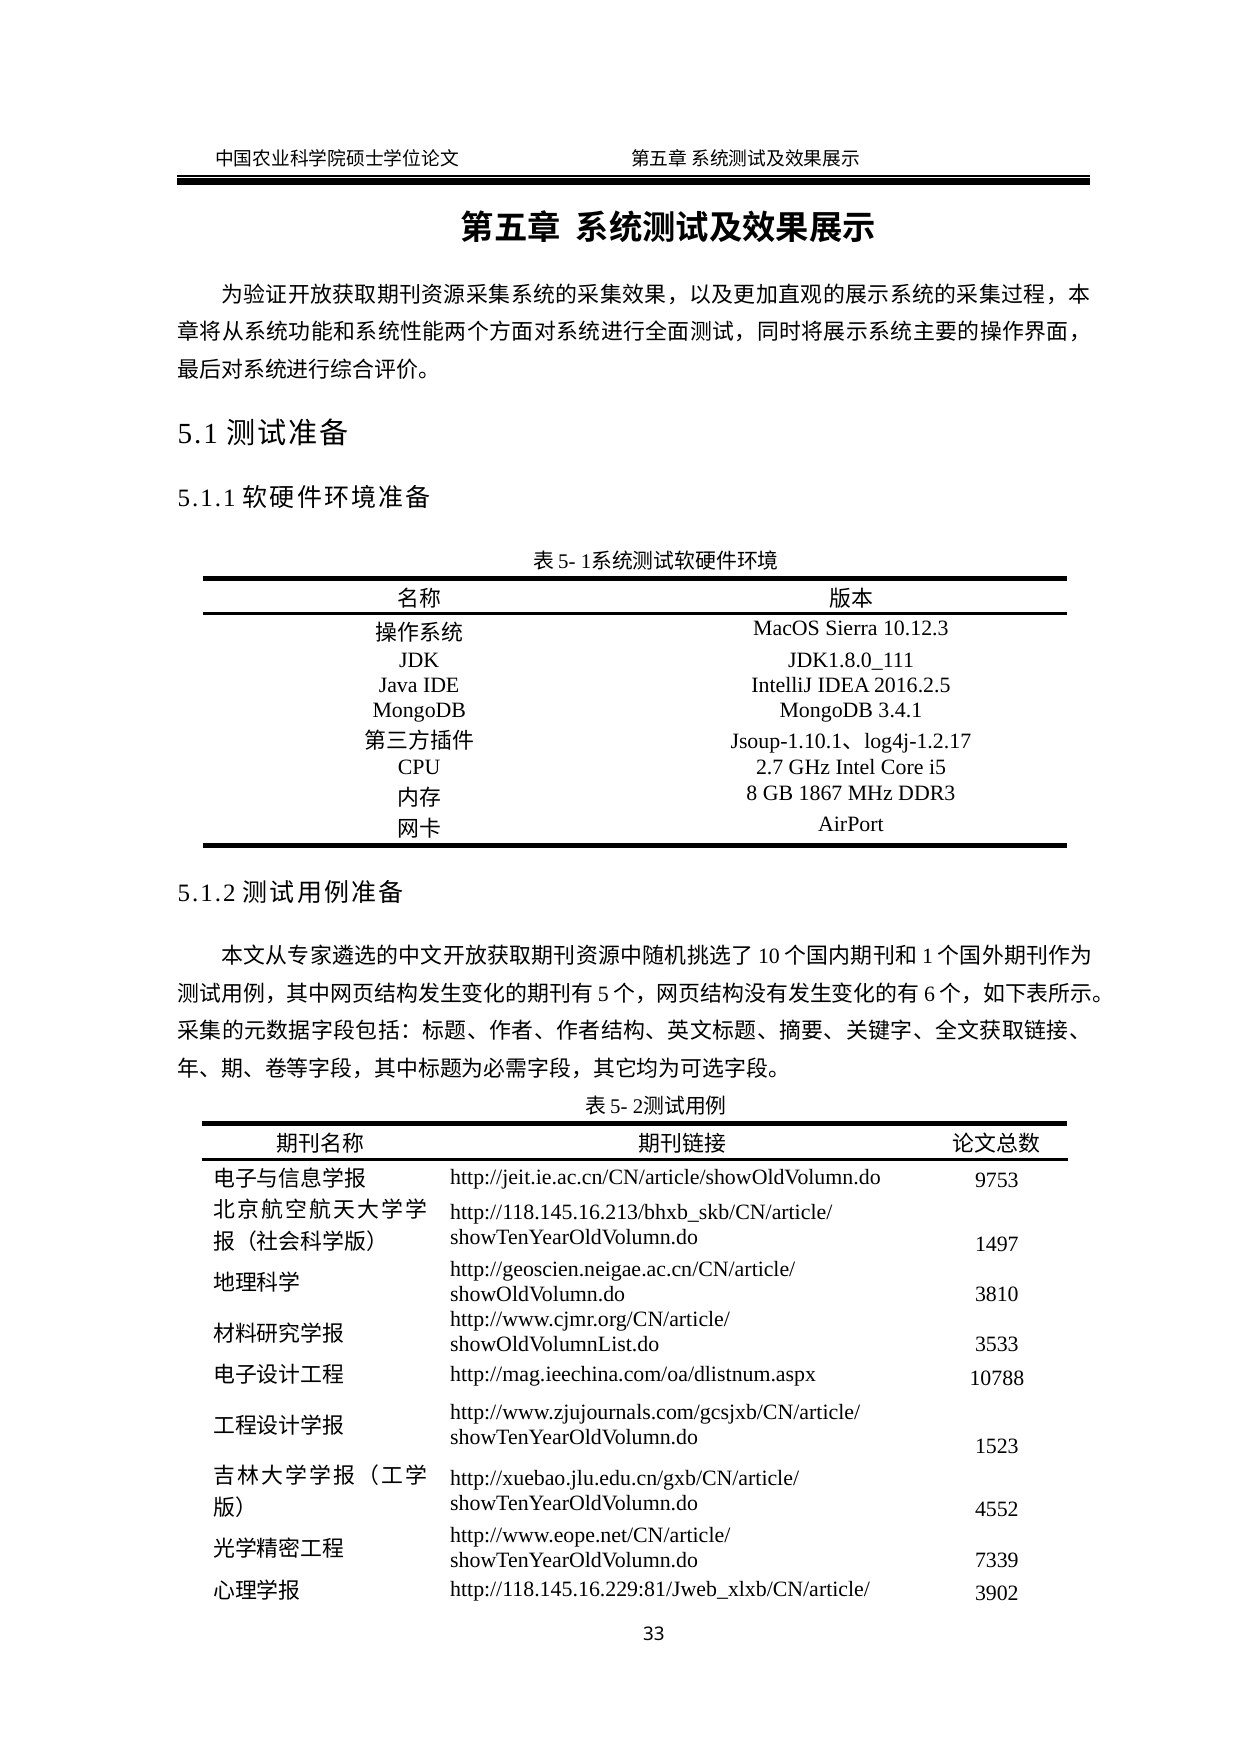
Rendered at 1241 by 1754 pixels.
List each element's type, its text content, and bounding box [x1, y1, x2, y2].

table_cell http://www.zjujournals.com/gcsjxb/CN/article/showTenYearOldVolumn.do [439, 1390, 925, 1458]
table_cell 网卡 [203, 811, 635, 843]
table_cell 电子设计工程 [202, 1357, 439, 1390]
table_cell MongoDB 3.4.1 [635, 698, 1067, 723]
table_cell 材料研究学报 [202, 1306, 439, 1357]
table_cell 光学精密工程 [202, 1522, 439, 1572]
table_cell 2.7 GHz Intel Core i5 [635, 754, 1067, 779]
table_header 版本 [635, 581, 1067, 612]
table_cell http://geoscien.neigae.ac.cn/CN/article/showOldVolumn.do [439, 1256, 925, 1306]
subtitle 第五章 系统测试及效果展示 [177, 210, 1092, 247]
table_cell http://mag.ieechina.com/oa/dlistnum.aspx [439, 1357, 925, 1390]
table_cell 心理学报 [202, 1572, 439, 1605]
table_cell 1497 [925, 1193, 1068, 1256]
table_cell 1523 [925, 1390, 1068, 1458]
table_cell 10788 [925, 1357, 1068, 1390]
table_cell 9753 [925, 1161, 1068, 1192]
table_cell http://118.145.16.213/bhxb_skb/CN/article/showTenYearOldVolumn.do [439, 1193, 925, 1256]
subtitle 5.1.2测试用例准备 [177, 872, 1092, 909]
table_cell 操作系统 [203, 615, 635, 647]
table_cell JDK1.8.0_111 [635, 647, 1067, 672]
table_cell http://www.cjmr.org/CN/article/showOldVolumnList.do [439, 1306, 925, 1357]
table_cell 工程设计学报 [202, 1390, 439, 1458]
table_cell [439, 1572, 925, 1605]
table_cell Java IDE [203, 672, 635, 697]
table_cell 8 GB 1867 MHz DDR3 [635, 780, 1067, 811]
table_cell 北京航空航天大学学报（社会科学版） [202, 1193, 439, 1256]
subtitle 5.1测试准备 [177, 410, 1092, 452]
table_cell 内存 [203, 780, 635, 811]
table_cell 3810 [925, 1256, 1068, 1306]
subtitle 5.1.1软硬件环境准备 [177, 477, 1092, 513]
table_cell MacOS Sierra 10.12.3 [635, 615, 1067, 647]
table_cell http://xuebao.jlu.edu.cn/gxb/CN/article/showTenYearOldVolumn.do [439, 1458, 925, 1522]
table_cell CPU [203, 754, 635, 779]
table_cell 地理科学 [202, 1256, 439, 1306]
table_cell 吉林大学学报（工学版） [202, 1458, 439, 1522]
table_cell 3902 [925, 1572, 1068, 1605]
table_header 论文总数 [925, 1126, 1067, 1158]
text 本文从专家遴选的中文开放获取期刊资源中随机挑选了10个国内期刊和1个国外期刊作为测试用例，其中网页结构发生变化的期刊有5个，网页结构没有发生变化的有6个，如下表所示。采集的元数据字段包括：标题、作者、作者结构、英文标题、摘要、关键字、全文获取链接、年、期、卷等字段，其中标题为必需字段，其它均为可选字段。 [177, 934, 1092, 1084]
table_cell MongoDB [203, 698, 635, 723]
text 表5- 1系统测试软硬件环境 [177, 538, 1092, 576]
table_cell 7339 [925, 1522, 1068, 1572]
table_cell IntelliJ IDEA 2016.2.5 [635, 672, 1067, 697]
table_cell JDK [203, 647, 635, 672]
table_cell Jsoup-1.10.1、log4j-1.2.17 [635, 723, 1067, 754]
table_cell 第三方插件 [203, 723, 635, 754]
table_header 名称 [203, 581, 635, 612]
table_cell AirPort [635, 811, 1067, 843]
table_header 期刊名称 [202, 1126, 439, 1158]
table_cell 电子与信息学报 [202, 1161, 439, 1192]
text 为验证开放获取期刊资源采集系统的采集效果，以及更加直观的展示系统的采集过程，本章将从系统功能和系统性能两个方面对系统进行全面测试，同时将展示系统主要的操作界面，最后对系统进行综合评价。 [177, 272, 1092, 385]
table_header 期刊链接 [439, 1126, 925, 1158]
table_cell http://jeit.ie.ac.cn/CN/article/showOldVolumn.do [439, 1161, 925, 1192]
table_cell 4552 [925, 1458, 1068, 1522]
table_cell http://www.eope.net/CN/article/showTenYearOldVolumn.do [439, 1522, 925, 1572]
text 表5- 2测试用例 [177, 1084, 1092, 1121]
table_cell 3533 [925, 1306, 1068, 1357]
